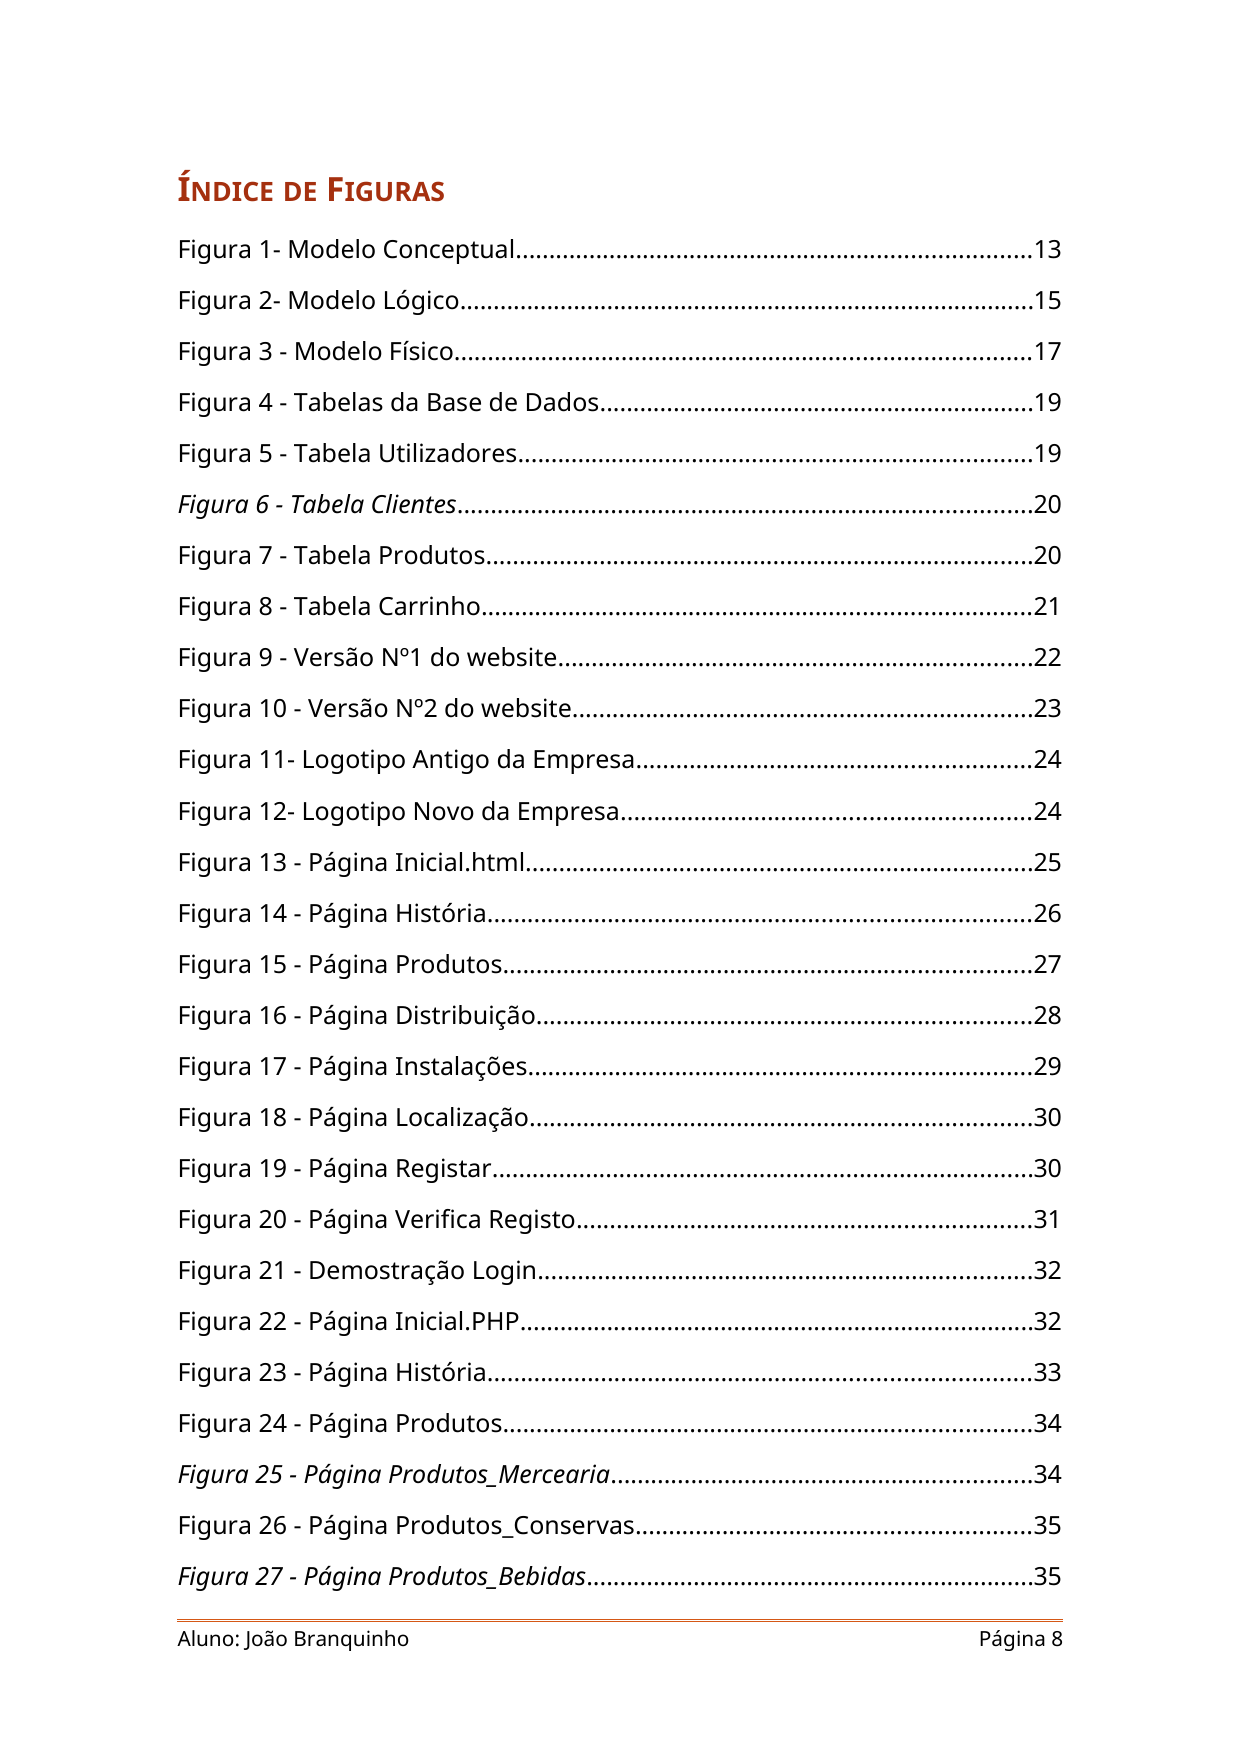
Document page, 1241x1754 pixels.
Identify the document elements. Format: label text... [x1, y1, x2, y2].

text Figura 1- Modelo Conceptual 13 [177, 232, 1063, 266]
text Figura 21 - Demostração Login 32 [177, 1253, 1063, 1287]
text Figura 12- Logotipo Novo da Empresa 24 [177, 793, 1063, 827]
text Figura 13 - Página Inicial.html 25 [177, 844, 1063, 878]
text Figura 6 - Tabela Clientes 20 [177, 487, 1063, 521]
text Figura 16 - Página Distribuição 28 [177, 997, 1063, 1031]
text Figura 2- Modelo Lógico 15 [177, 283, 1063, 317]
text Figura 18 - Página Localização 30 [177, 1099, 1063, 1133]
text Figura 11- Logotipo Antigo da Empresa 24 [177, 742, 1063, 776]
text Figura 9 - Versão Nº1 do website 22 [177, 640, 1063, 674]
text Índice de Figuras [177, 166, 1063, 212]
text Figura 10 - Versão Nº2 do website 23 [177, 691, 1063, 725]
text Figura 19 - Página Registar 30 [177, 1151, 1063, 1184]
text Figura 5 - Tabela Utilizadores 19 [177, 436, 1063, 470]
text Figura 24 - Página Produtos 34 [177, 1406, 1063, 1440]
text Figura 14 - Página História 26 [177, 895, 1063, 929]
text Figura 15 - Página Produtos 27 [177, 946, 1063, 980]
text Figura 27 - Página Produtos_Bebidas 35 [177, 1559, 1063, 1593]
text Figura 8 - Tabela Carrinho 21 [177, 589, 1063, 623]
text Figura 17 - Página Instalações 29 [177, 1048, 1063, 1082]
text Figura 3 - Modelo Físico 17 [177, 334, 1063, 368]
text Figura 7 - Tabela Produtos 20 [177, 538, 1063, 572]
text Figura 20 - Página Verifica Registo 31 [177, 1202, 1063, 1236]
text Figura 23 - Página História 33 [177, 1355, 1063, 1389]
text Figura 26 - Página Produtos_Conservas 35 [177, 1508, 1063, 1542]
text Figura 25 - Página Produtos_Mercearia 34 [177, 1457, 1063, 1491]
text Figura 4 - Tabelas da Base de Dados 19 [177, 385, 1063, 419]
text Figura 22 - Página Inicial.PHP 32 [177, 1304, 1063, 1338]
